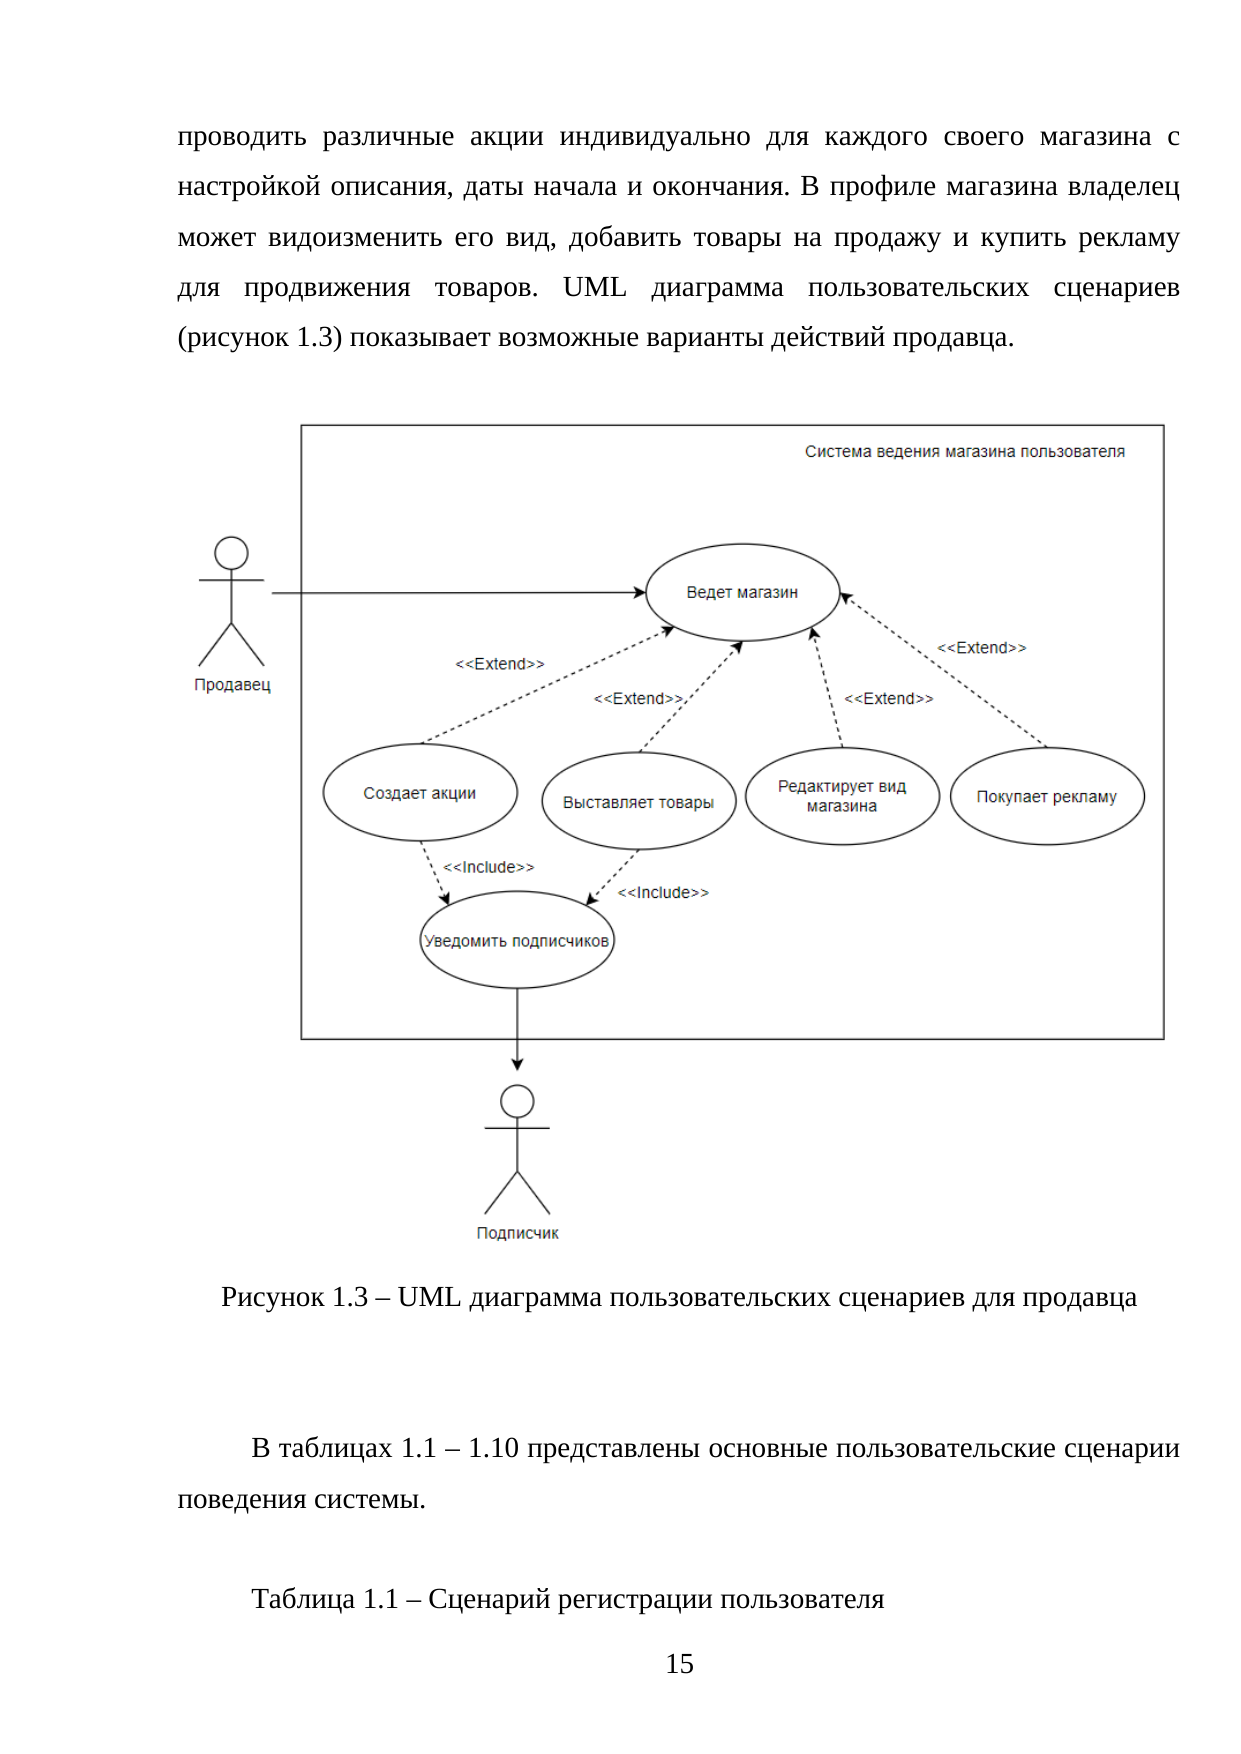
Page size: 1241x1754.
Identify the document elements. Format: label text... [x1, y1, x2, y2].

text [177, 118, 1181, 353]
picture [190, 420, 1169, 1263]
text В таблицах 1.1 – 1.10 представлены основные пользовательские сценарии поведения системы. [177, 1430, 1181, 1514]
text Таблица 1.1 – Сценарий регистрации пользователя [177, 1581, 1181, 1615]
text Рисунок 1.3 – UML диаграмма пользовательских сценариев для продавца [177, 1279, 1181, 1313]
